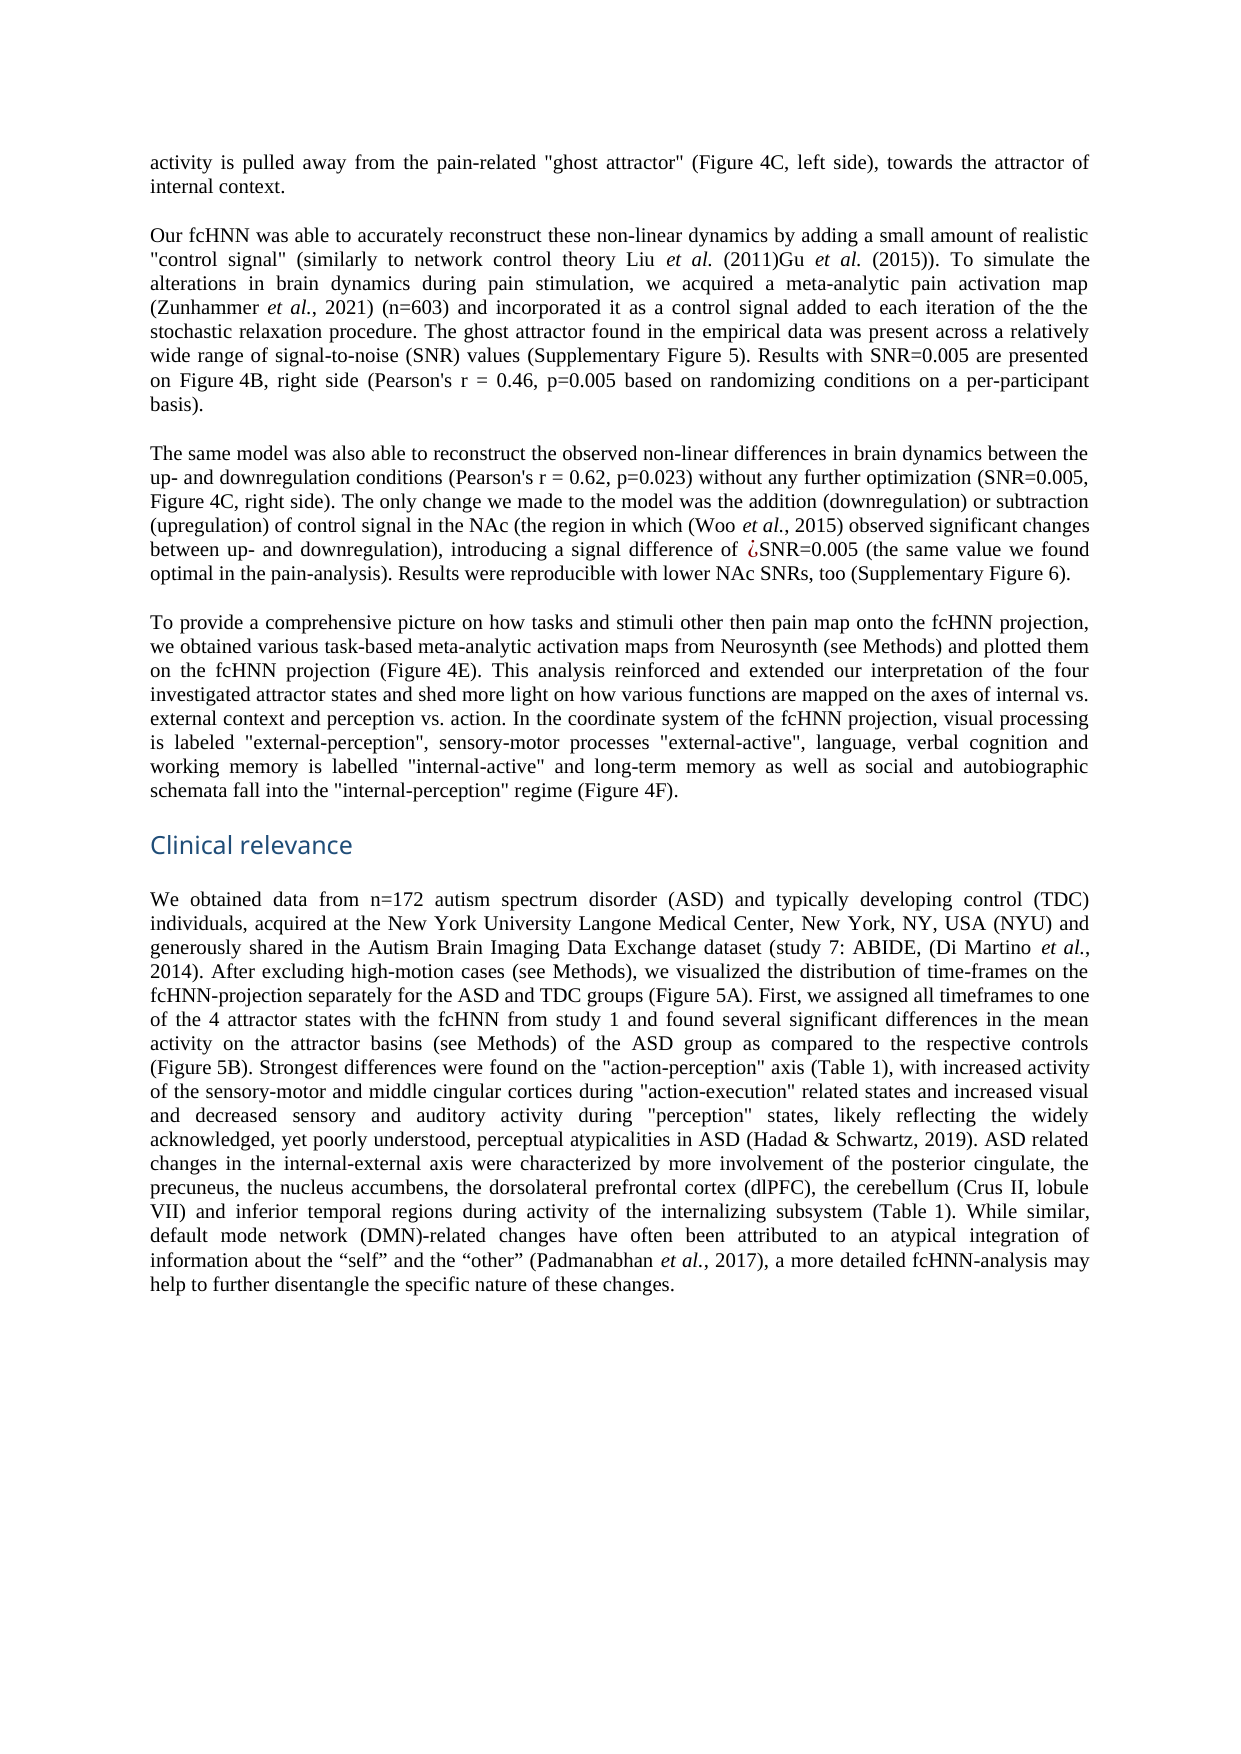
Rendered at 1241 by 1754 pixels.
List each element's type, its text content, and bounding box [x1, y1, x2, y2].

subtitle Clinical relevance [150, 827, 1090, 862]
text Our fcHNN was able to accurately reconstruct these non-linear dynamics by adding a small amount of realistic "control signal" (similarly to network control theory Liu et al. (2011)Gu et al. (2015)). To simulate the alterations in brain dynamics during pain stimulation, we acquired a meta-analytic pain activation map (Zunhammer et al., 2021) (n=603) and incorporated it as a control signal added to each iteration of the the stochastic relaxation procedure. The ghost attractor found in the empirical data was present across a relatively wide range of signal-to-noise (SNR) values (Supplementary Figure 5). Results with SNR=0.005 are presented on Figure 4B, right side (Pearson's r = 0.46, p=0.005 based on randomizing conditions on a per-participant basis). [150, 223, 1090, 416]
text To provide a comprehensive picture on how tasks and stimuli other then pain map onto the fcHNN projection, we obtained various task-based meta-analytic activation maps from Neurosynth (see Methods) and plotted them on the fcHNN projection (Figure 4E). This analysis reinforced and extended our interpretation of the four investigated attractor states and shed more light on how various functions are mapped on the axes of internal vs. external context and perception vs. action. In the coordinate system of the fcHNN projection, visual processing is labeled "external-perception", sensory-motor processes "external-active", language, verbal cognition and working memory is labelled "internal-active" and long-term memory as well as social and autobiographic schemata fall into the "internal-perception" regime (Figure 4F). [150, 610, 1090, 802]
text The same model was also able to reconstruct the observed non-linear differences in brain dynamics between the up- and downregulation conditions (Pearson's r = 0.62, p=0.023) without any further optimization (SNR=0.005, Figure 4C, right side). The only change we made to the model was the addition (downregulation) or subtraction (upregulation) of control signal in the NAc (the region in which (Woo et al., 2015) observed significant changes between up- and downregulation), introducing a signal difference of SNR=0.005 (the same value we found optimal in the pain-analysis). Results were reproducible with lower NAc SNRs, too (Supplementary Figure 6). [150, 441, 1090, 585]
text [150, 150, 1090, 198]
text We obtained data from n=172 autism spectrum disorder (ASD) and typically developing control (TDC) individuals, acquired at the New York University Langone Medical Center, New York, NY, USA (NYU) and generously shared in the Autism Brain Imaging Data Exchange dataset (study 7: ABIDE, (Di Martino et al., 2014). After excluding high-motion cases (see Methods), we visualized the distribution of time-frames on the fcHNN-projection separately for the ASD and TDC groups (Figure 5A). First, we assigned all timeframes to one of the 4 attractor states with the fcHNN from study 1 and found several significant differences in the mean activity on the attractor basins (see Methods) of the ASD group as compared to the respective controls (Figure 5B). Strongest differences were found on the "action-perception" axis (Table 1), with increased activity of the sensory-motor and middle cingular cortices during "action-execution" related states and increased visual and decreased sensory and auditory activity during "perception" states, likely reflecting the widely acknowledged, yet poorly understood, perceptual atypicalities in ASD (Hadad & Schwartz, 2019). ASD related changes in the internal-external axis were characterized by more involvement of the posterior cingulate, the precuneus, the nucleus accumbens, the dorsolateral prefrontal cortex (dlPFC), the cerebellum (Crus II, lobule VII) and inferior temporal regions during activity of the internalizing subsystem (Table 1). While similar, default mode network (DMN)-related changes have often been attributed to an atypical integration of information about the “self” and the “other” (Padmanabhan et al., 2017), a more detailed fcHNN-analysis may help to further disentangle the specific nature of these changes. [150, 887, 1090, 1296]
